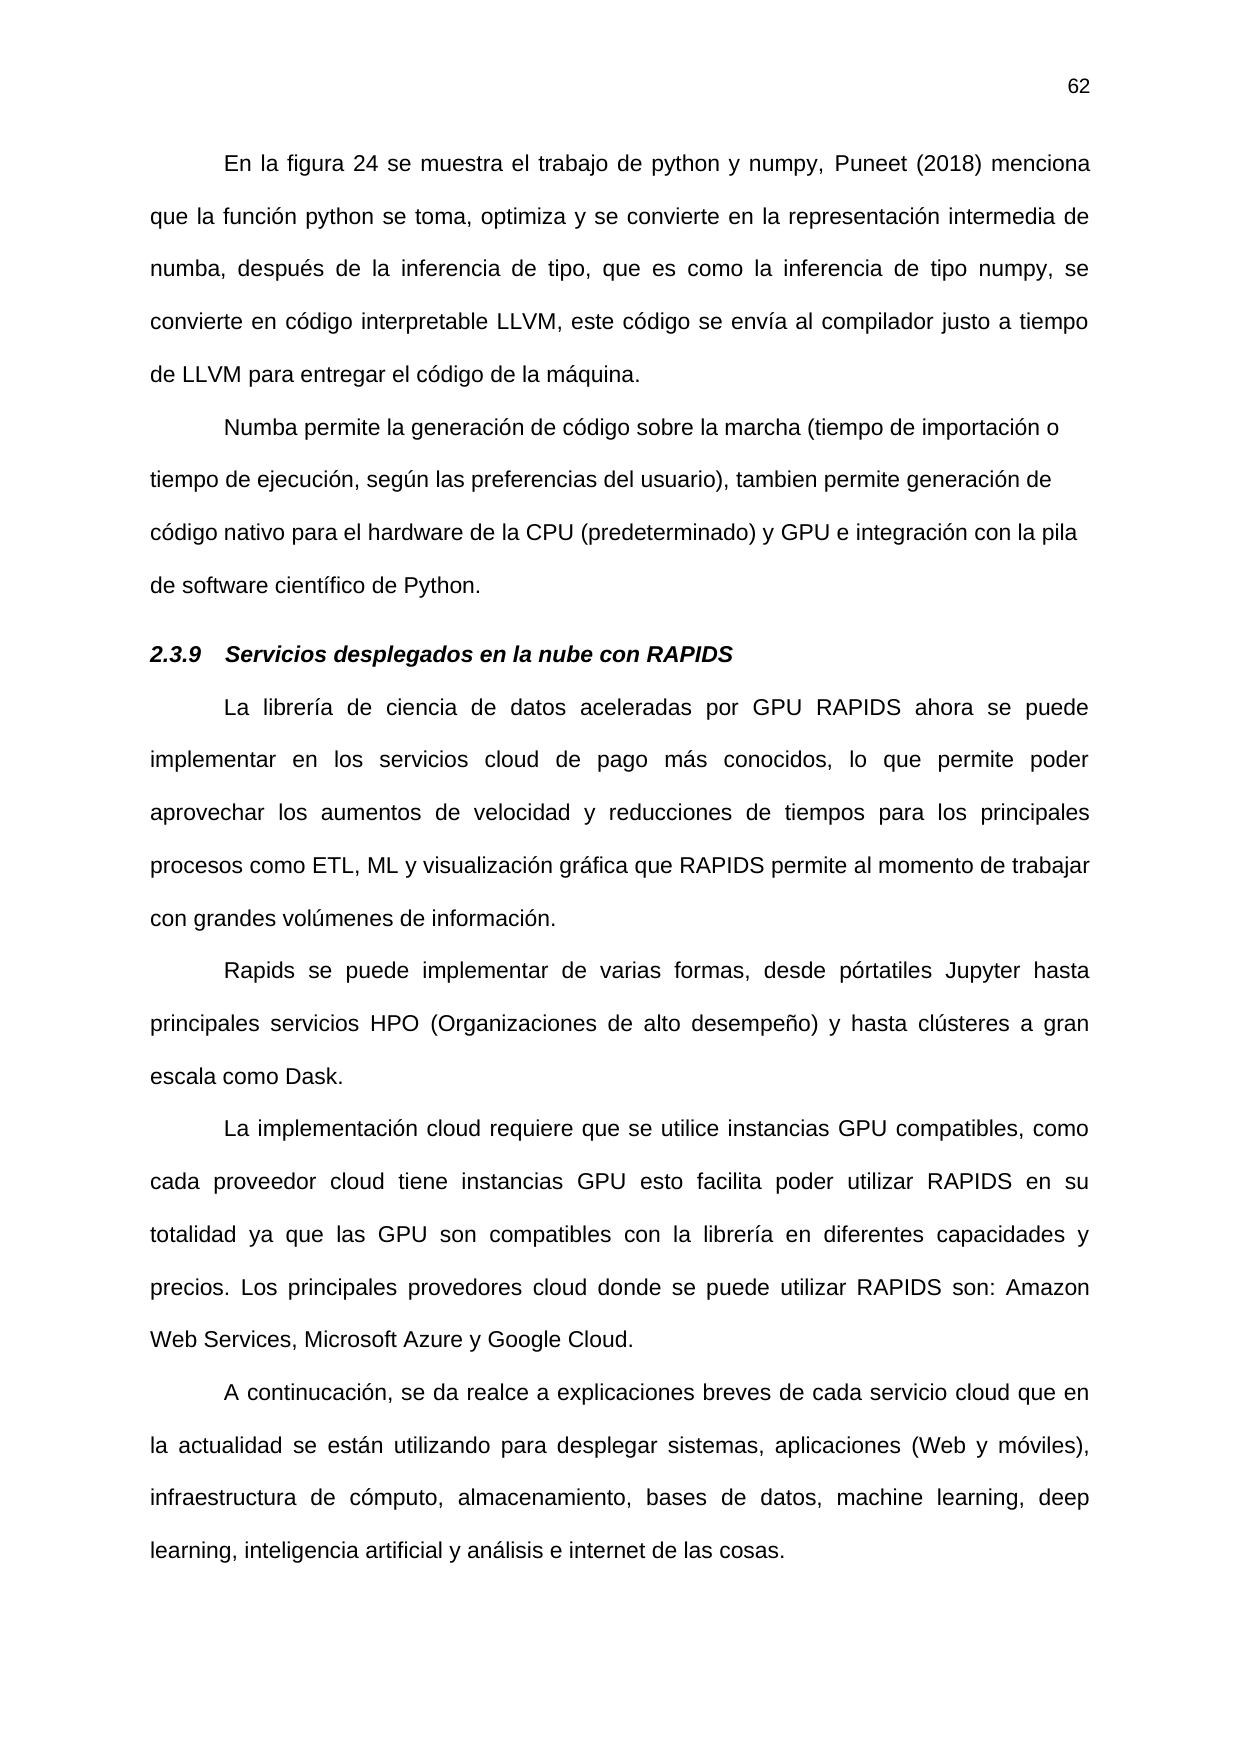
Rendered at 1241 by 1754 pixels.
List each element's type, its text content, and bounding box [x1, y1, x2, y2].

text La librería de ciencia de datos aceleradas por GPU RAPIDS ahora se puede implementar en los servicios cloud de pago más conocidos, lo que permite poder aprovechar los aumentos de velocidad y reducciones de tiempos para los principales procesos como ETL, ML y visualización gráfica que RAPIDS permite al momento de trabajar con grandes volúmenes de información. [150, 694, 1090, 931]
text En la figura 24 se muestra el trabajo de python y numpy, Puneet (2018) menciona que la función python se toma, optimiza y se convierte en la representación intermedia de numba, después de la inferencia de tipo, que es como la inferencia de tipo numpy, se convierte en código interpretable LLVM, este código se envía al compilador justo a tiempo de LLVM para entregar el código de la máquina. [150, 150, 1090, 387]
text A continucación, se da realce a explicaciones breves de cada servicio cloud que en la actualidad se están utilizando para desplegar sistemas, aplicaciones (Web y móviles), infraestructura de cómputo, almacenamiento, bases de datos, machine learning, deep learning, inteligencia artificial y análisis e internet de las cosas. [150, 1379, 1090, 1563]
text Numba permite la generación de código sobre la marcha (tiempo de importación o tiempo de ejecución, según las preferencias del usuario), tambien permite generación de código nativo para el hardware de la CPU (predeterminado) y GPU e integración con la pila de software científico de Python. [150, 413, 1090, 598]
text La implementación cloud requiere que se utilice instancias GPU compatibles, como cada proveedor cloud tiene instancias GPU esto facilita poder utilizar RAPIDS en su totalidad ya que las GPU son compatibles con la librería en diferentes capacidades y precios. Los principales provedores cloud donde se puede utilizar RAPIDS son: Amazon Web Services, Microsoft Azure y Google Cloud. [150, 1115, 1090, 1353]
text Rapids se puede implementar de varias formas, desde pórtatiles Jupyter hasta principales servicios HPO (Organizaciones de alto desempeño) y hasta clústeres a gran escala como Dask. [150, 957, 1090, 1089]
subtitle Servicios desplegados en la nube con RAPIDS [150, 641, 1090, 667]
